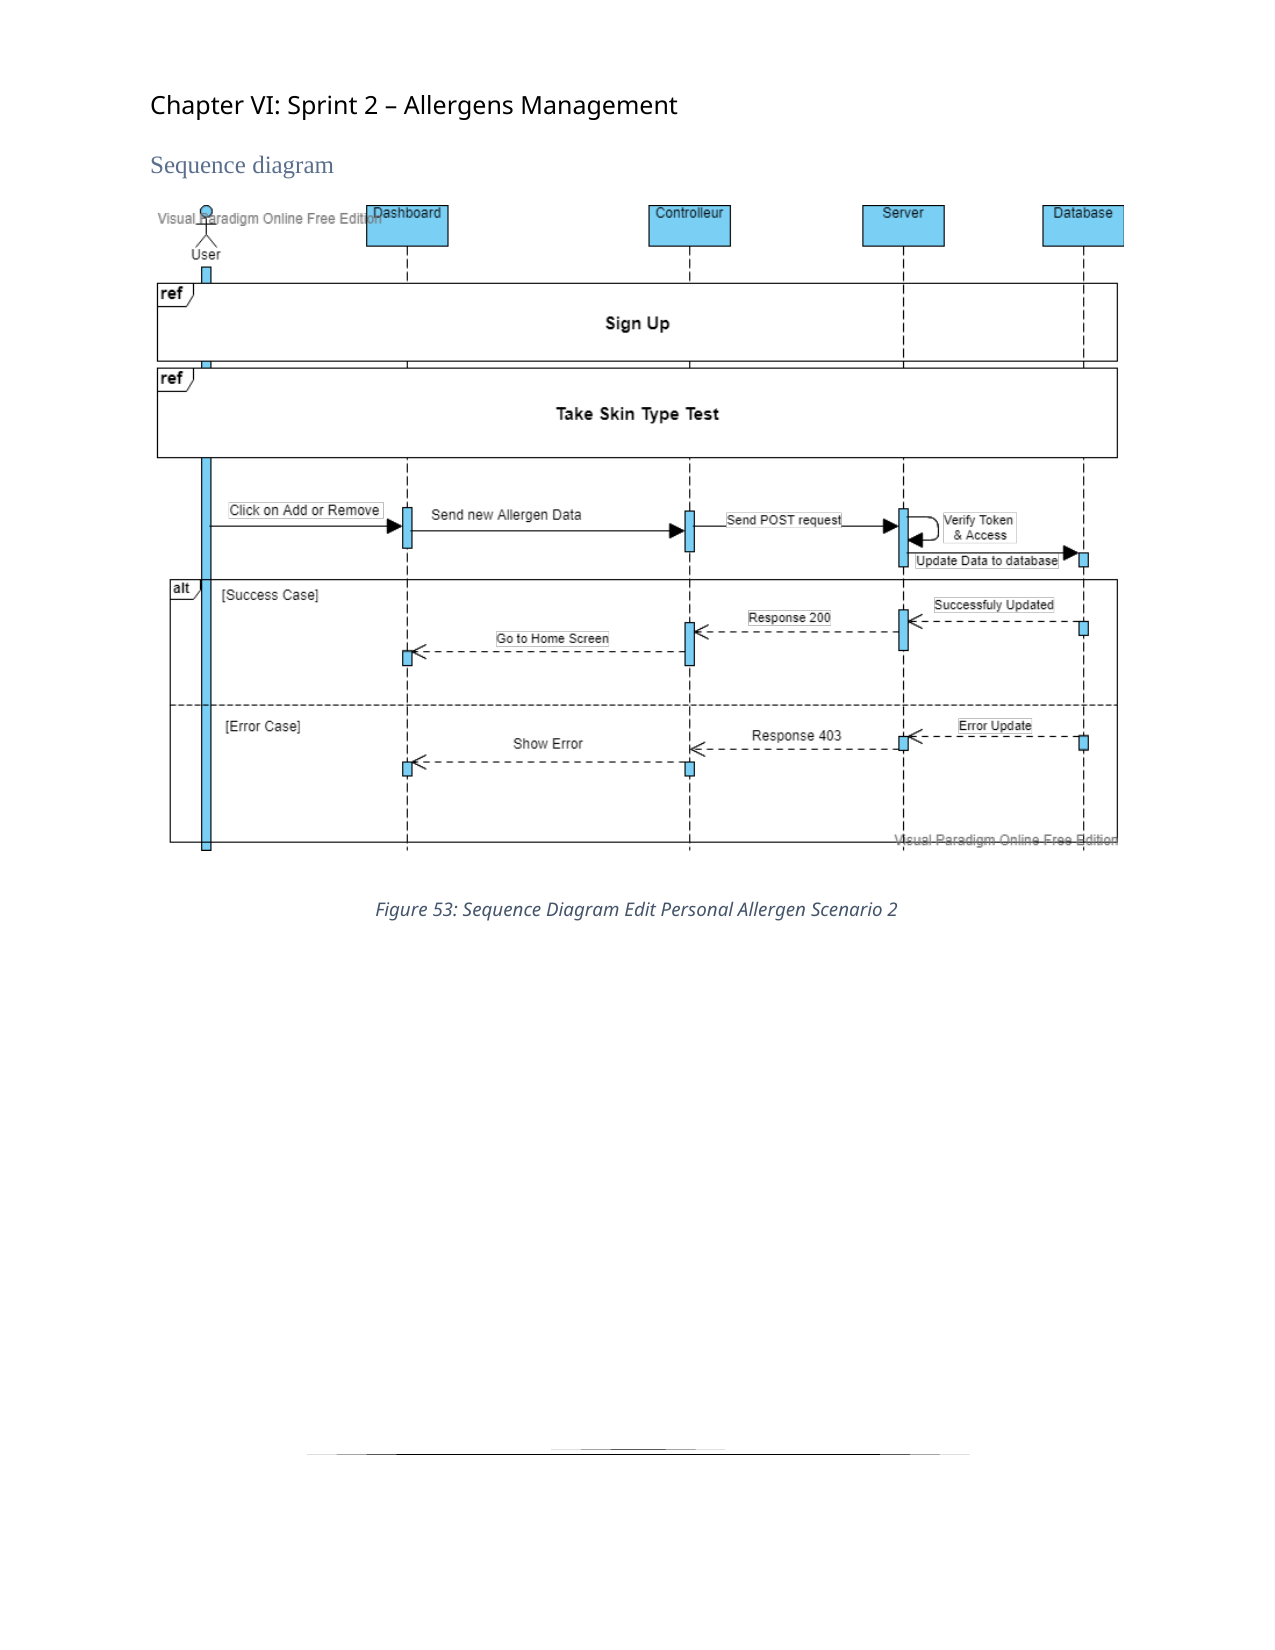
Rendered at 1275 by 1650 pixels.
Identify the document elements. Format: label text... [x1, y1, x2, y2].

subtitle Sequence diagram [150, 150, 1125, 179]
text Figure 53: Sequence Diagram Edit Personal Allergen Scenario 2 [150, 897, 1125, 922]
picture [150, 205, 1124, 851]
